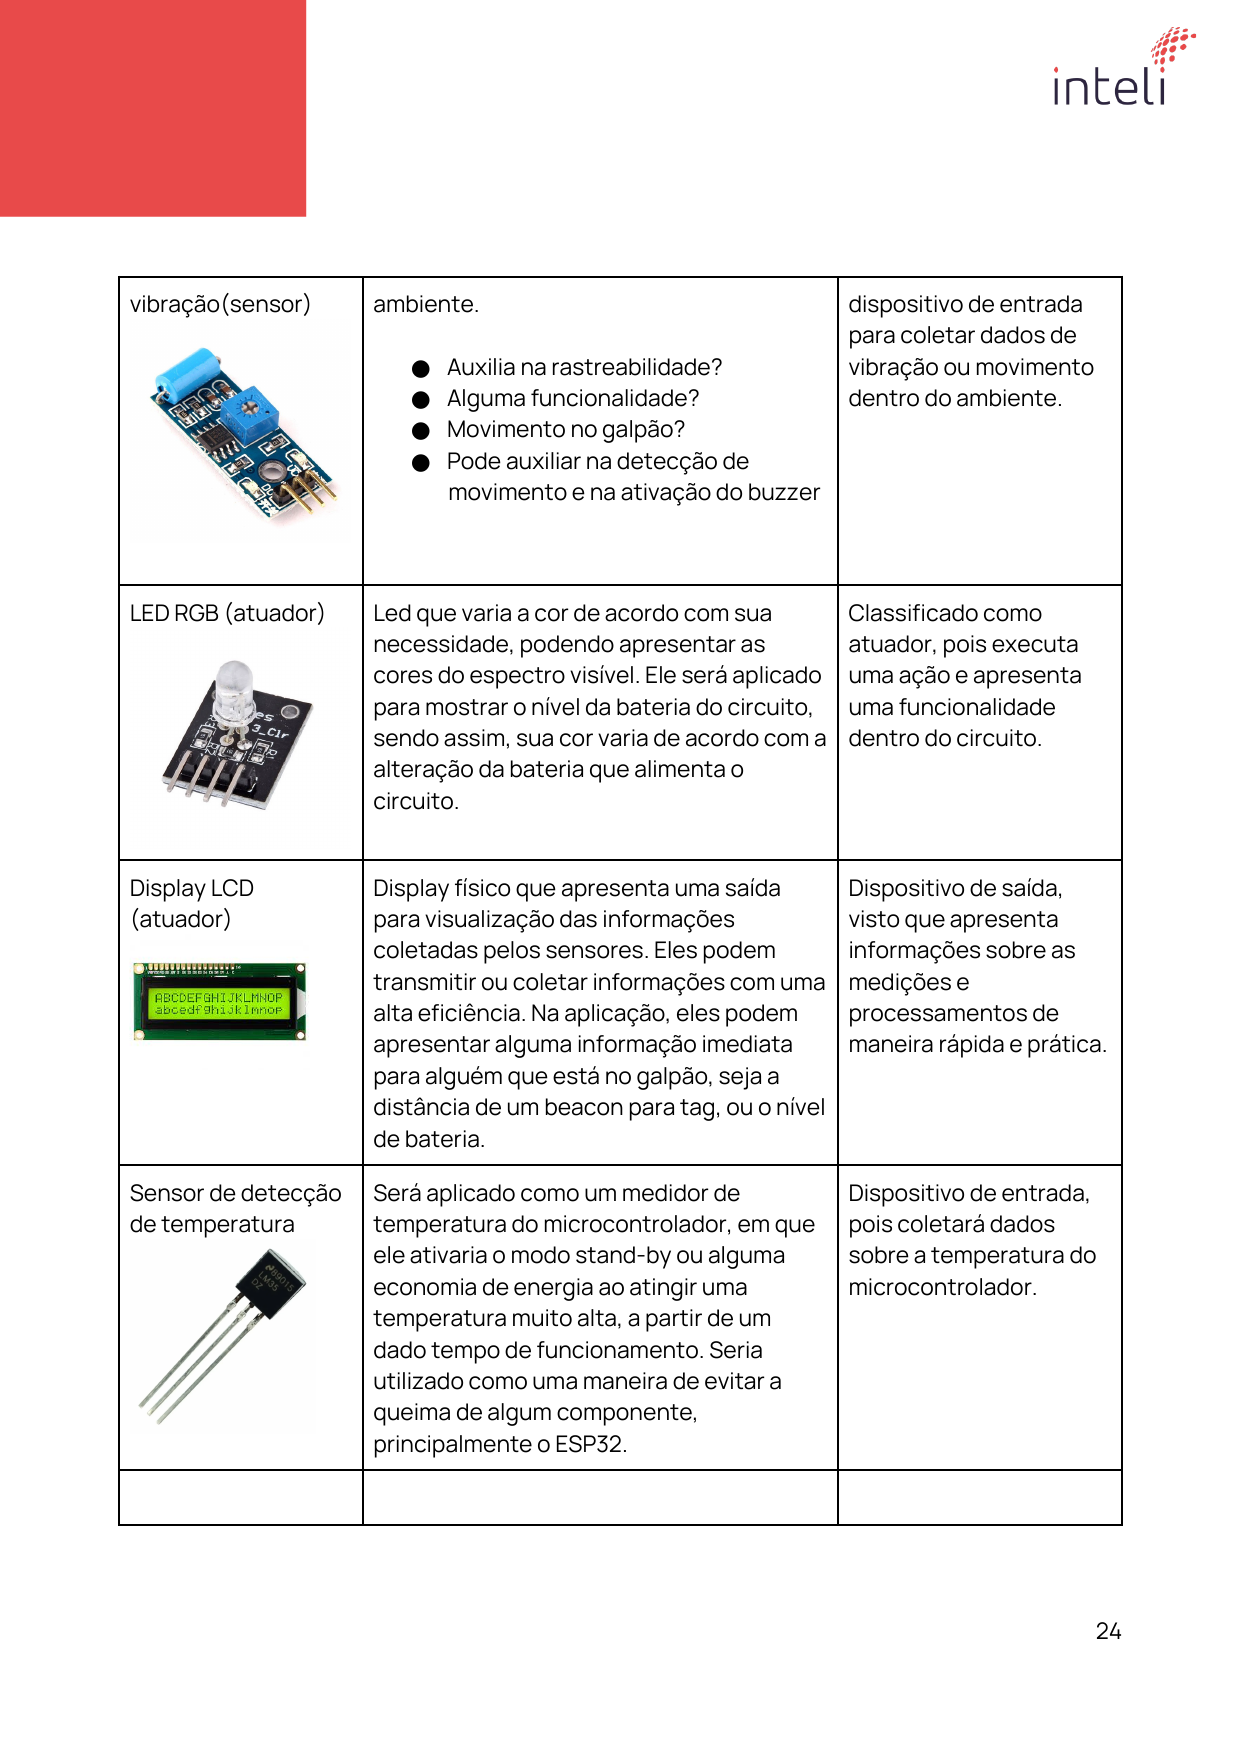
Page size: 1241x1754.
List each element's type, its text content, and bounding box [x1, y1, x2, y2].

table_cell Dispositivo de entrada, pois coletará dados sobre a temperatura do microcontrolador. [839, 1166, 1121, 1469]
table_cell Led que varia a cor de acordo com sua necessidade, podendo apresentar as cores do espectro visível. Ele será aplicado para mostrar o nível da bateria do circuito, sendo assim, sua cor varia de acordo com a alteração da bateria que alimenta o circuito. [364, 586, 837, 859]
table_cell Será aplicado como um medidor de temperatura do microcontrolador, em que ele ativaria o modo stand-by ou alguma economia de energia ao atingir uma temperatura muito alta, a partir de um dado tempo de funcionamento. Seria utilizado como uma maneira de evitar a queima de algum componente, principalmente o ESP32. [364, 1166, 837, 1469]
table_cell [364, 1471, 837, 1524]
picture [129, 319, 352, 543]
table_cell Sensor de detecção de temperatura [120, 1166, 362, 1469]
table_cell Display LCD (atuador) [120, 861, 362, 1164]
picture [129, 627, 352, 849]
table_cell Dispositivo de saída, visto que apresenta informações sobre as medições e processamentos de maneira rápida e prática. [839, 861, 1121, 1164]
table_cell LED RGB (atuador) [120, 586, 362, 859]
table_cell Utilizado como dispositivo de entrada para coletar dados de vibração ou movimento dentro do ambiente. [839, 278, 1121, 584]
picture [0, 0, 307, 217]
table_cell [839, 1471, 1121, 1524]
table_cell Classificado como atuador, pois executa uma ação e apresenta uma funcionalidade dentro do circuito. [839, 586, 1121, 859]
table_cell [120, 1471, 362, 1524]
picture [129, 934, 310, 1070]
picture [1054, 27, 1197, 105]
table_cell Display físico que apresenta uma saída para visualização das informações coletadas pelos sensores. Eles podem transmitir ou coletar informações com uma alta eficiência. Na aplicação, eles podem apresentar alguma informação imediata para alguém que está no galpão, seja a distância de um beacon para tag, ou o nível de bateria. [364, 861, 837, 1164]
table_cell Detector de vibração(sensor) [120, 278, 362, 584]
picture [129, 1239, 316, 1434]
